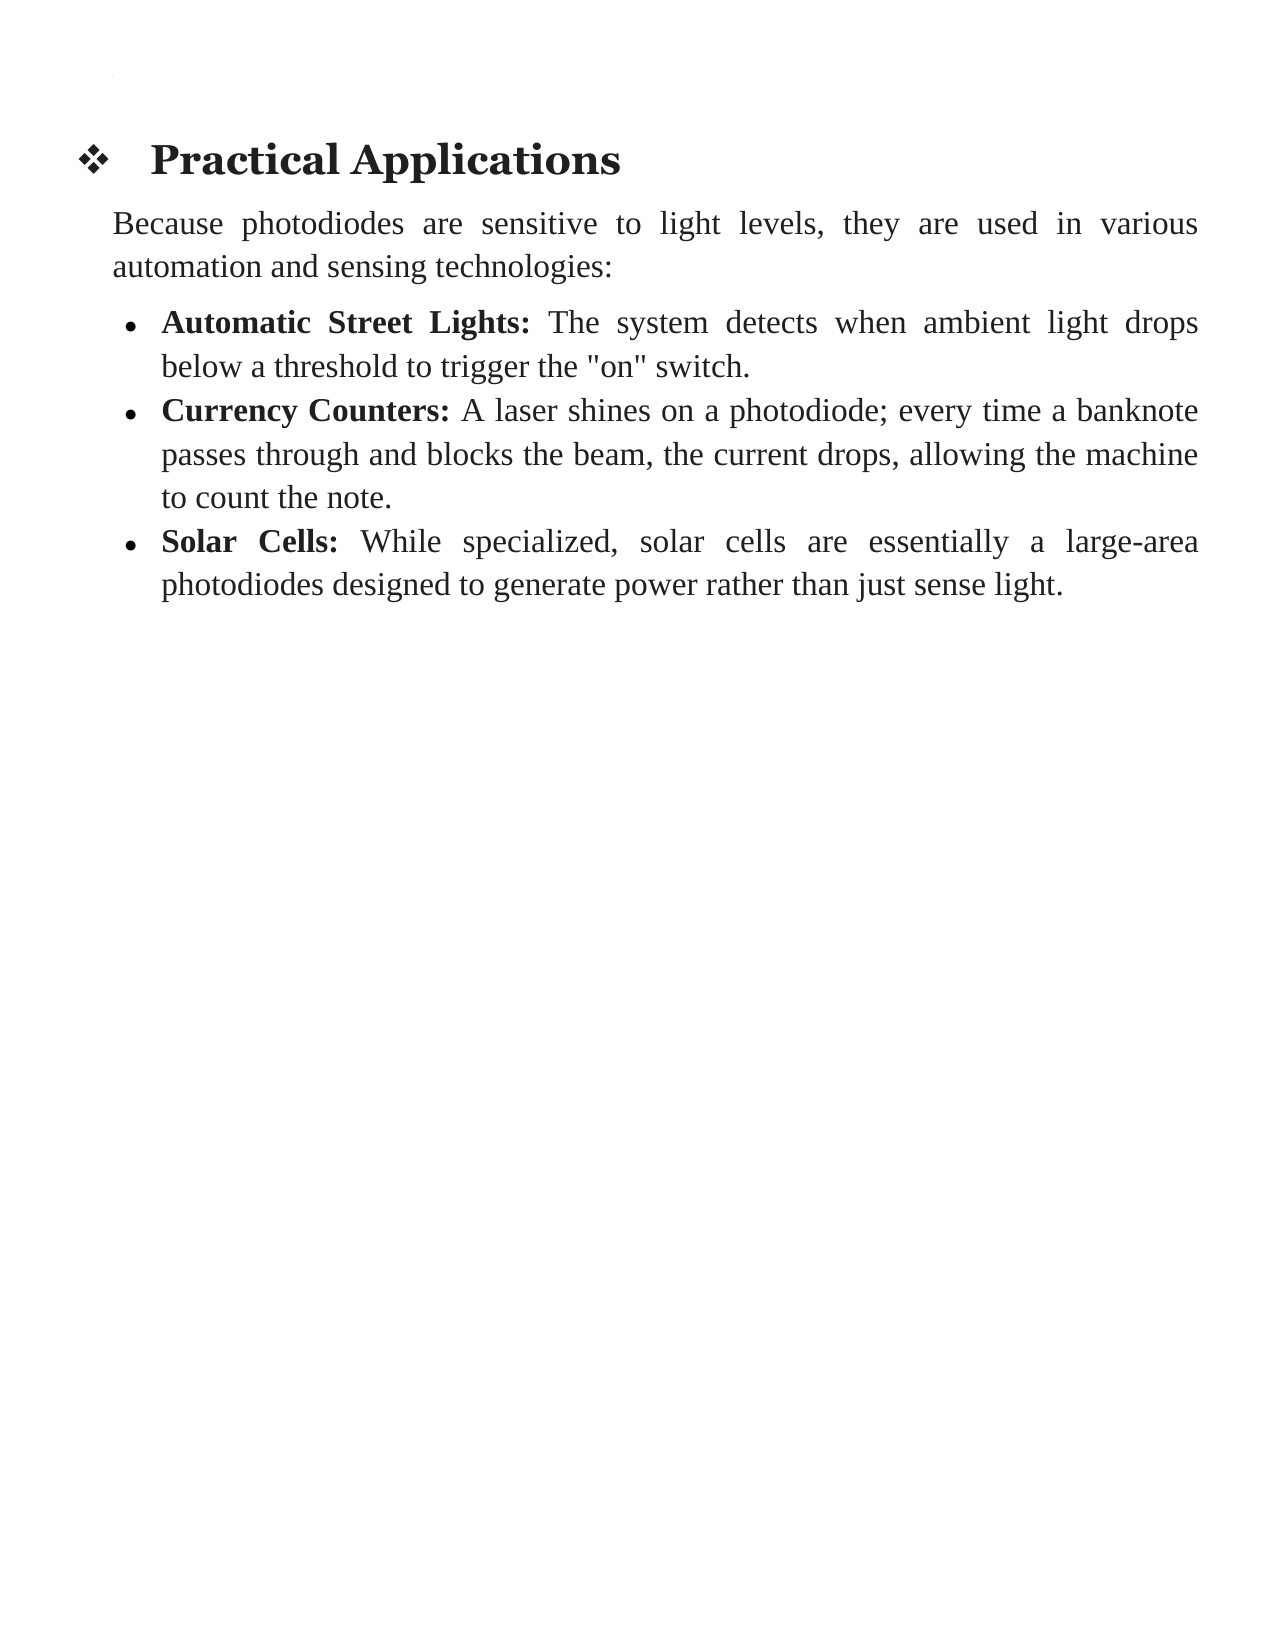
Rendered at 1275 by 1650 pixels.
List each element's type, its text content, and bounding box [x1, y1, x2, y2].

text Because photodiodes are sensitive to light levels, they are used in various automation and sensing technologies: [112, 203, 1200, 285]
list Currency Counters: A laser shines on a photodiode; every time a banknote passes through and blocks the beam, the current drops, allowing the machine to count the note. [123, 390, 1200, 516]
list Solar Cells: While specialized, solar cells are essentially a large-area photodiodes designed to generate power rather than just sense light. [123, 521, 1200, 603]
list Automatic Street Lights: The system detects when ambient light drops below a threshold to trigger the "on" switch. [123, 303, 1200, 385]
subtitle Practical Applications [75, 137, 1200, 184]
